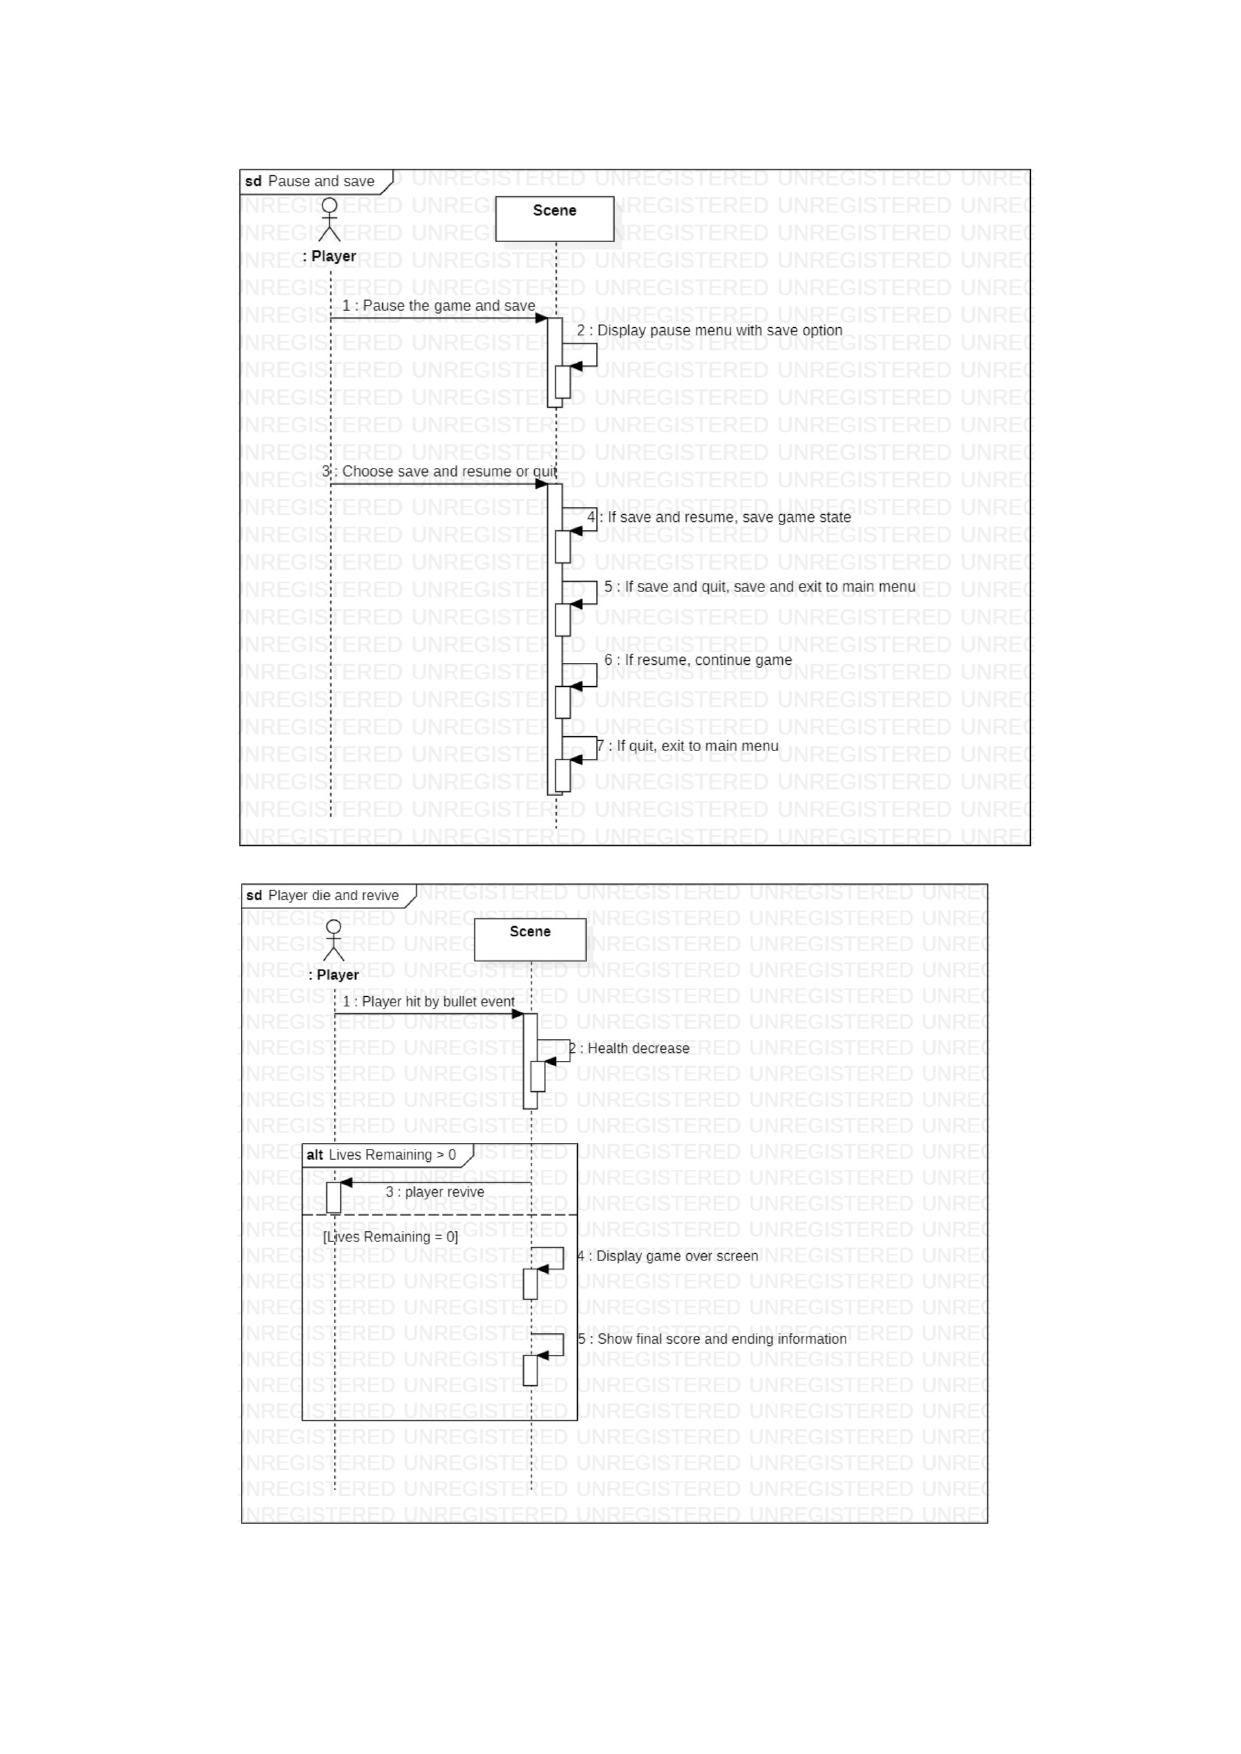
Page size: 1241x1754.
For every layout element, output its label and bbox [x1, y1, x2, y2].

picture [237, 164, 1035, 850]
picture [237, 877, 991, 1528]
